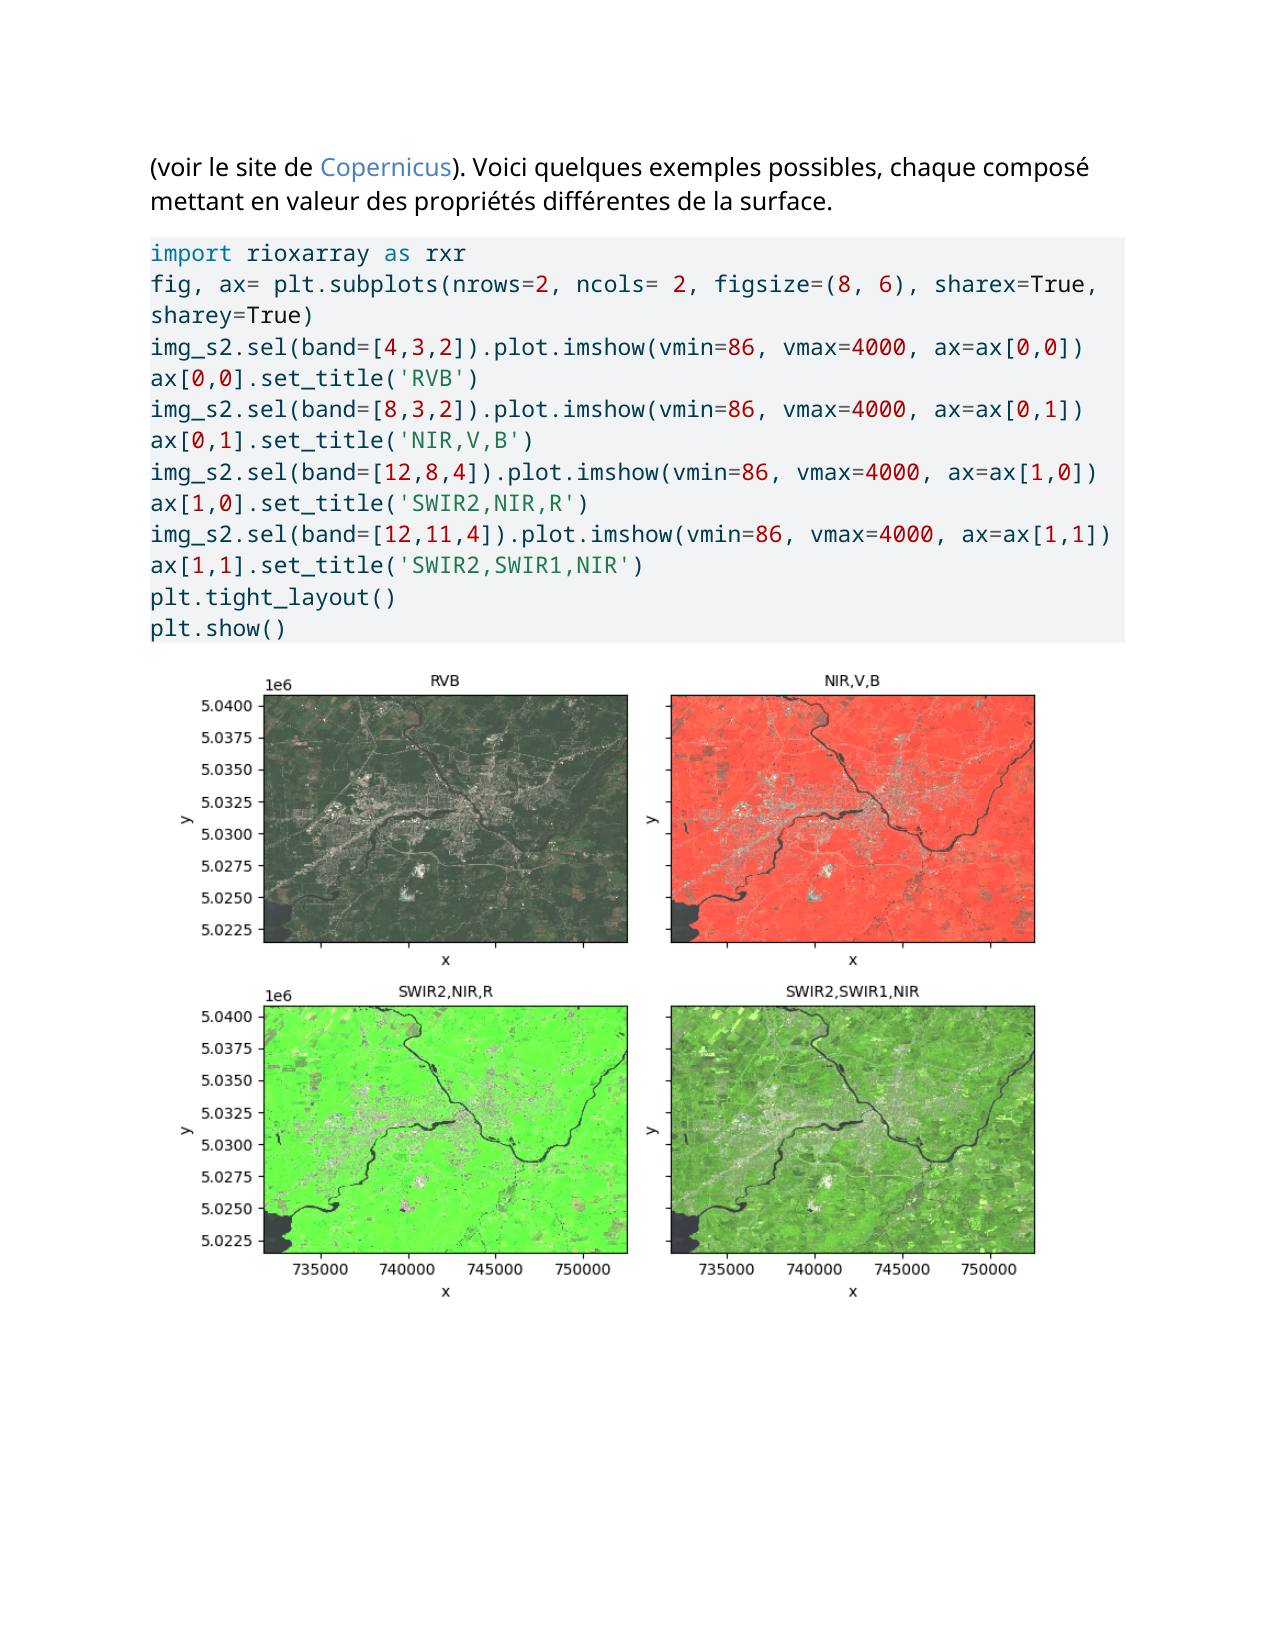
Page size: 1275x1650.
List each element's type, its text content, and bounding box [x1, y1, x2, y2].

text import rioxarray as rxr fig, ax= plt.subplots(nrows=2, ncols= 2, figsize=(8, 6), sharex=True, sharey=True) img_s2.sel(band=[4,3,2]).plot.imshow(vmin=86, vmax=4000, ax=ax[0,0]) ax[0,0].set_title('RVB') img_s2.sel(band=[8,3,2]).plot.imshow(vmin=86, vmax=4000, ax=ax[0,1]) ax[0,1].set_title('NIR,V,B') img_s2.sel(band=[12,8,4]).plot.imshow(vmin=86, vmax=4000, ax=ax[1,0]) ax[1,0].set_title('SWIR2,NIR,R') img_s2.sel(band=[12,11,4]).plot.imshow(vmin=86, vmax=4000, ax=ax[1,1]) ax[1,1].set_title('SWIR2,SWIR1,NIR') plt.tight_layout() plt.show() [287, 237, 1125, 643]
picture [168, 663, 1044, 1311]
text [150, 150, 1125, 218]
